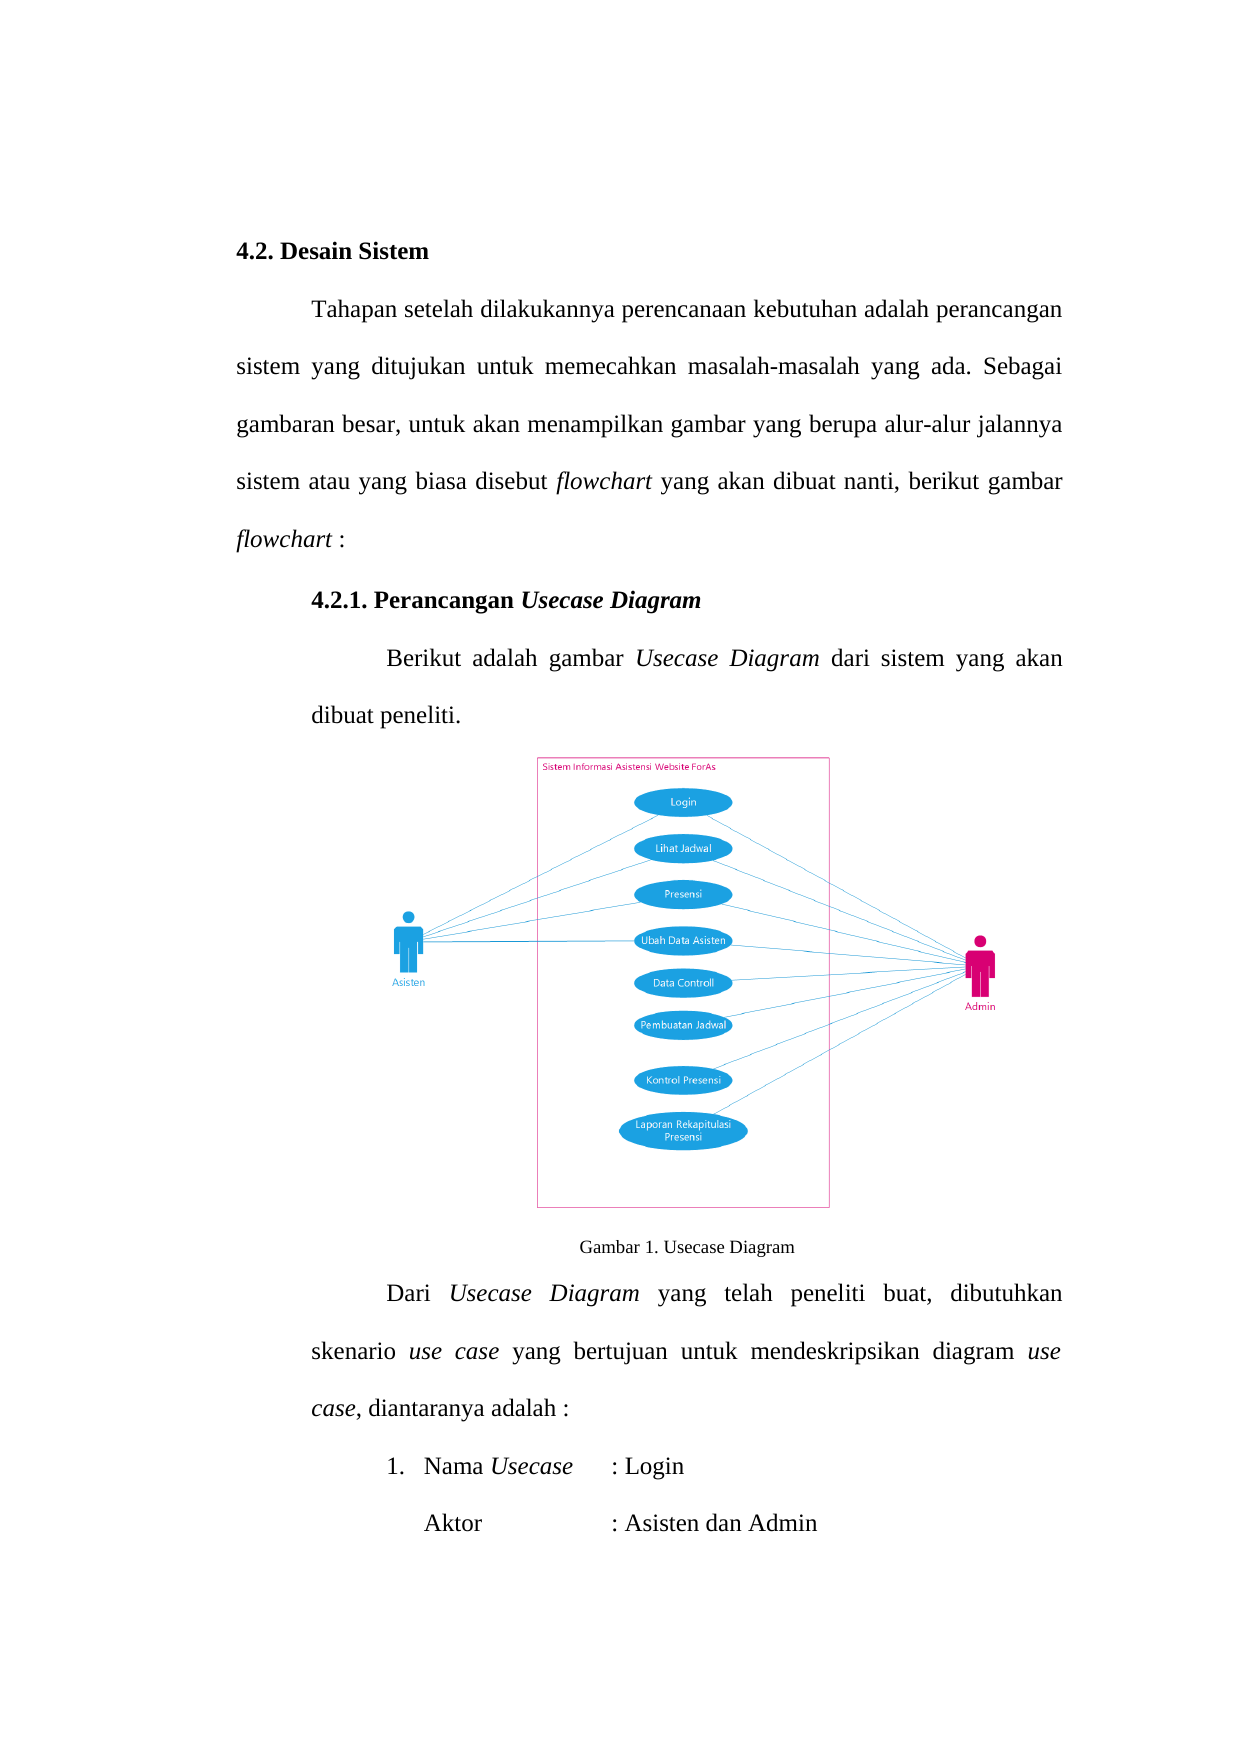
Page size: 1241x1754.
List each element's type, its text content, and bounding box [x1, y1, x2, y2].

text Gambar 1. Usecase Diagram [236, 1236, 1063, 1258]
list Aktor : Asisten dan Admin [424, 1508, 1063, 1537]
subtitle 4.2.1. Perancangan Usecase Diagram [236, 585, 1063, 614]
list Nama Usecase : Login [386, 1451, 1063, 1480]
text Dari Usecase Diagram yang telah peneliti buat, dibutuhkan skenario use case yang bertujuan untuk mendeskripsikan diagram use case, diantaranya adalah : [311, 1278, 1063, 1422]
text Berikut adalah gambar Usecase Diagram dari sistem yang akan dibuat peneliti. [311, 643, 1063, 729]
text Tahapan setelah dilakukannya perencanaan kebutuhan adalah perancangan sistem yang ditujukan untuk memecahkan masalah-masalah yang ada. Sebagai gambaran besar, untuk akan menampilkan gambar yang berupa alur-alur jalannya sistem atau yang biasa disebut flowchart yang akan dibuat nanti, berikut gambar flowchart : [236, 294, 1063, 552]
picture [386, 757, 1001, 1208]
subtitle 4.2. Desain Sistem [236, 236, 1063, 265]
